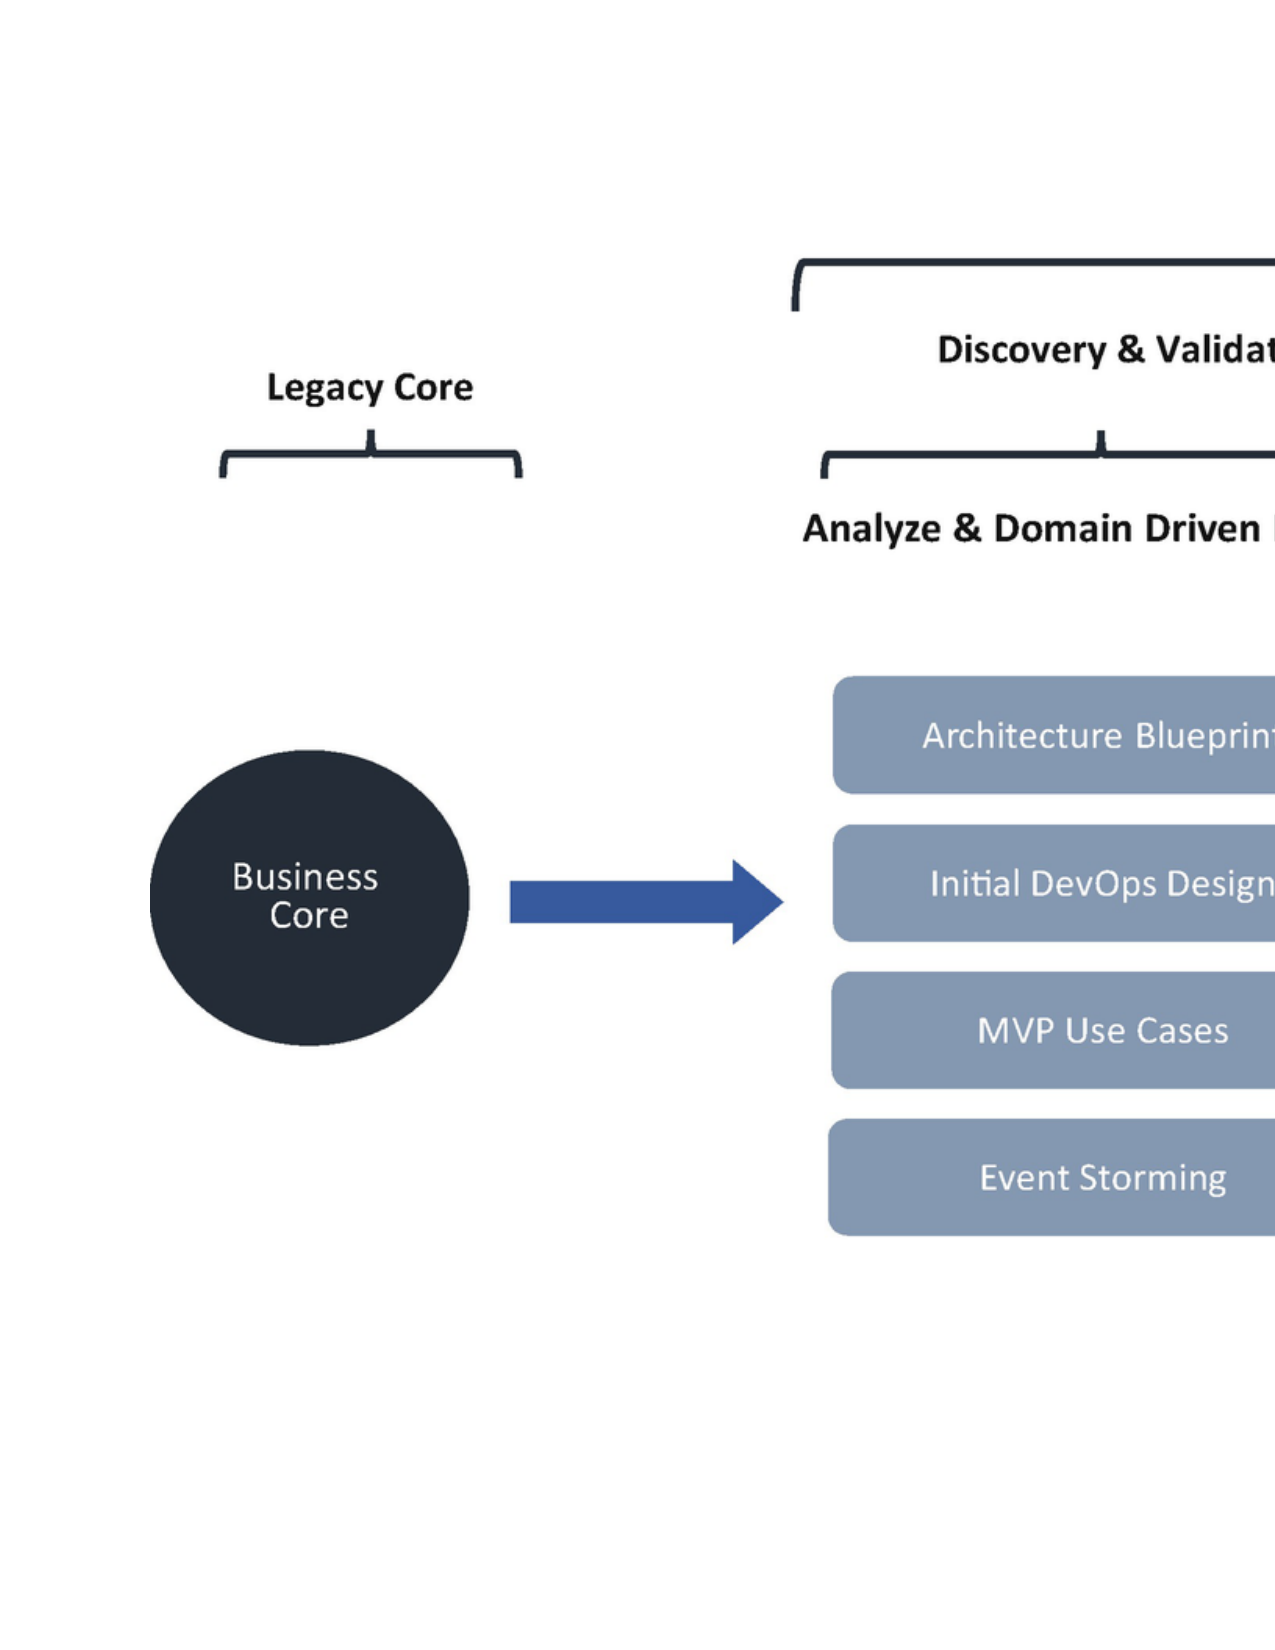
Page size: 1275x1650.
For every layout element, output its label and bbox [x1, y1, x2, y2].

picture [150, 150, 1275, 1501]
